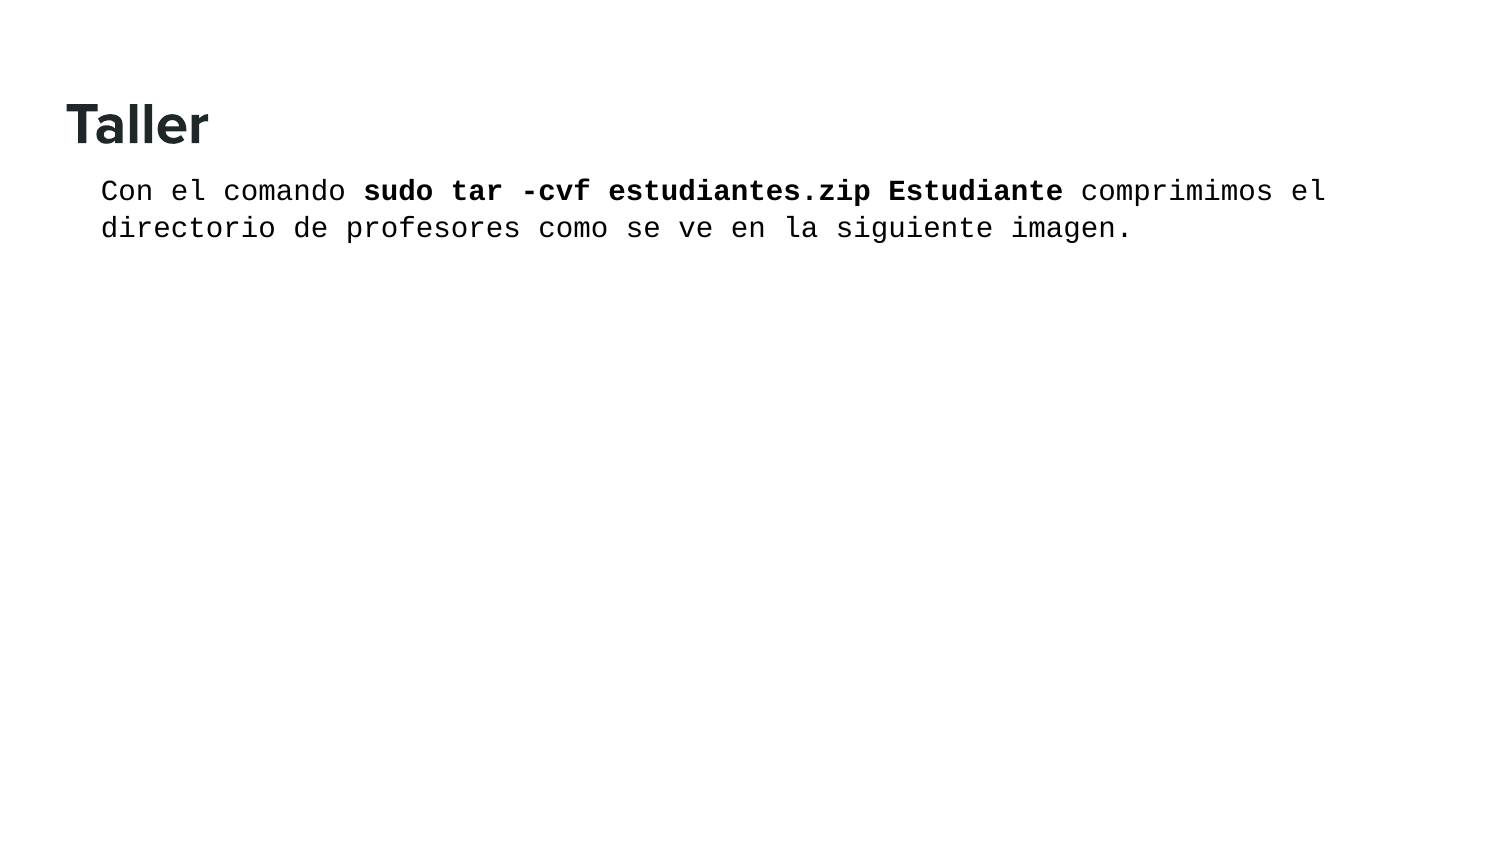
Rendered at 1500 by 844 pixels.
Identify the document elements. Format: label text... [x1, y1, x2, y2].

text Con el comando sudo tar -cvf estudiantes.zip Estudiante comprimimos el directorio de profesores como se ve en la siguiente imagen. [101, 177, 1434, 246]
